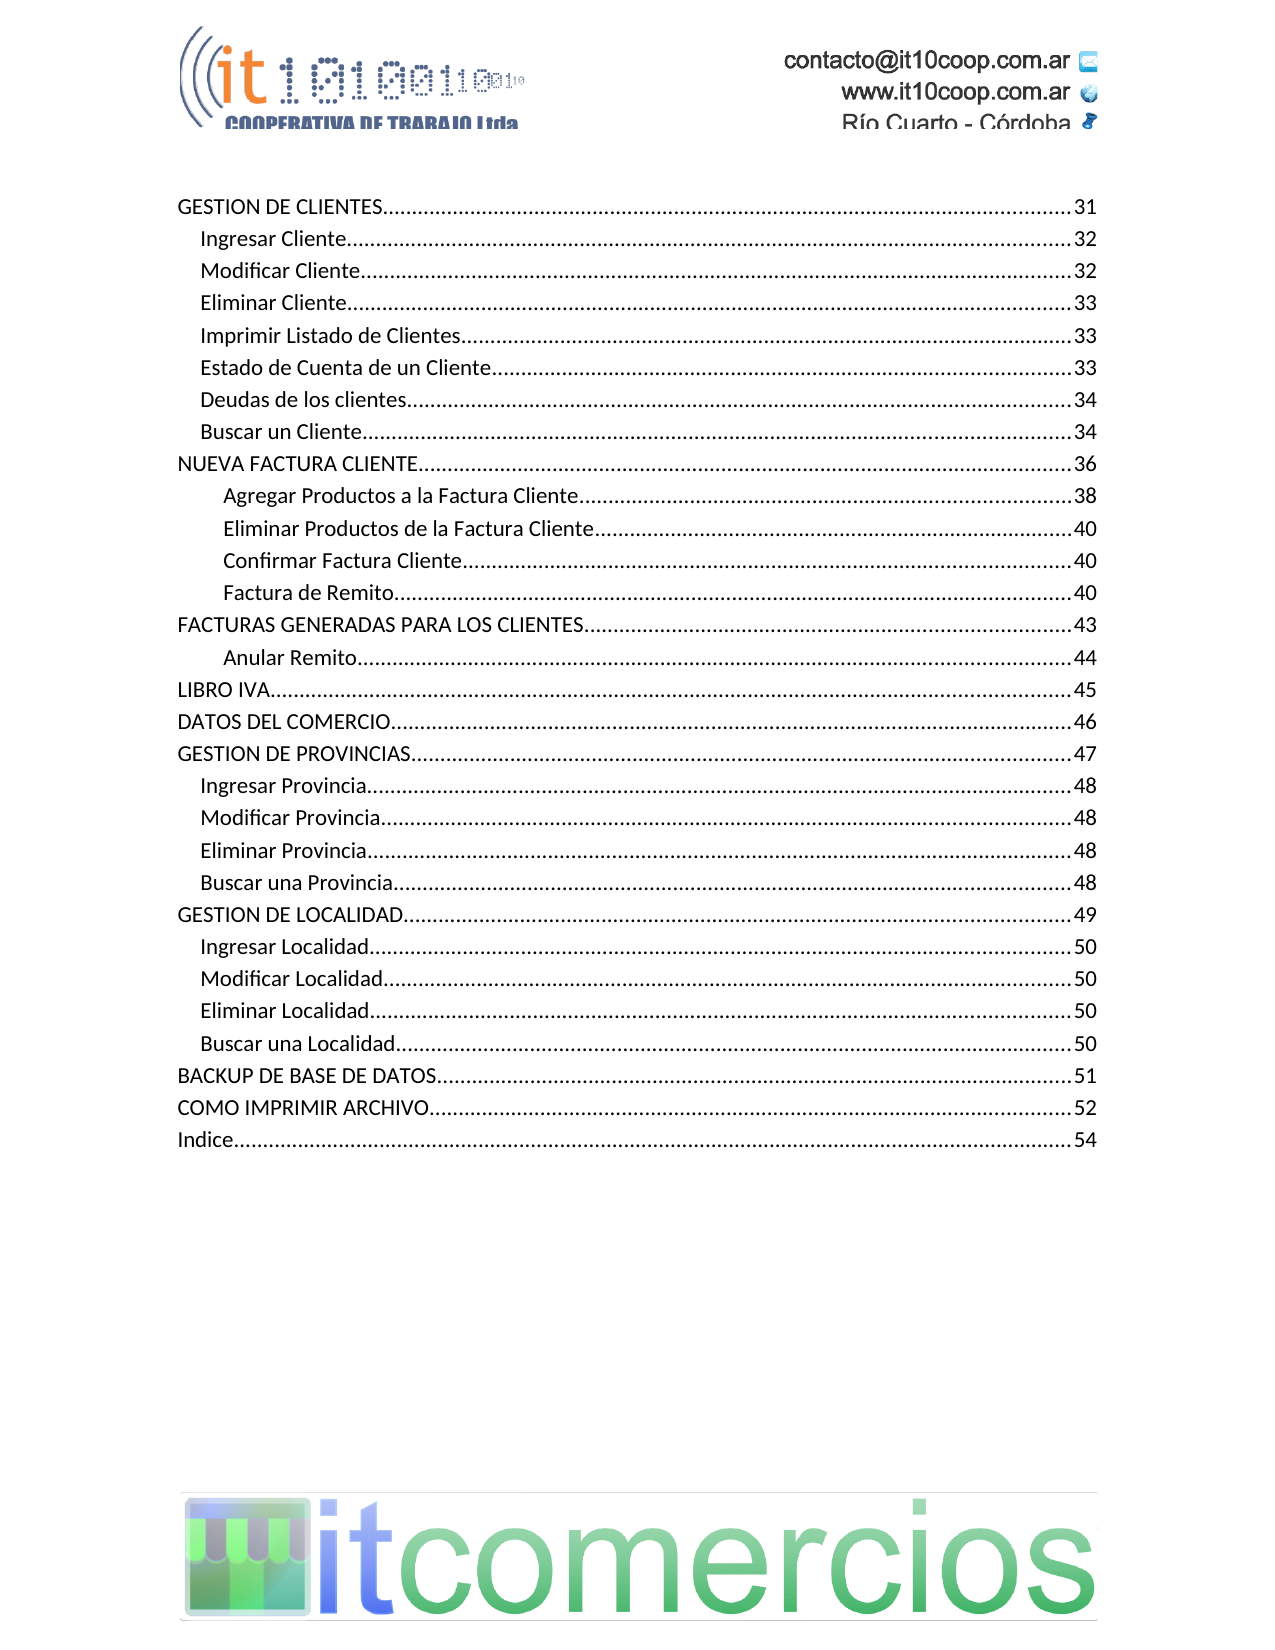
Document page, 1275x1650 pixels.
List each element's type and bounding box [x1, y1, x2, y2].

picture [178, 1487, 1096, 1622]
picture [178, 25, 1096, 129]
